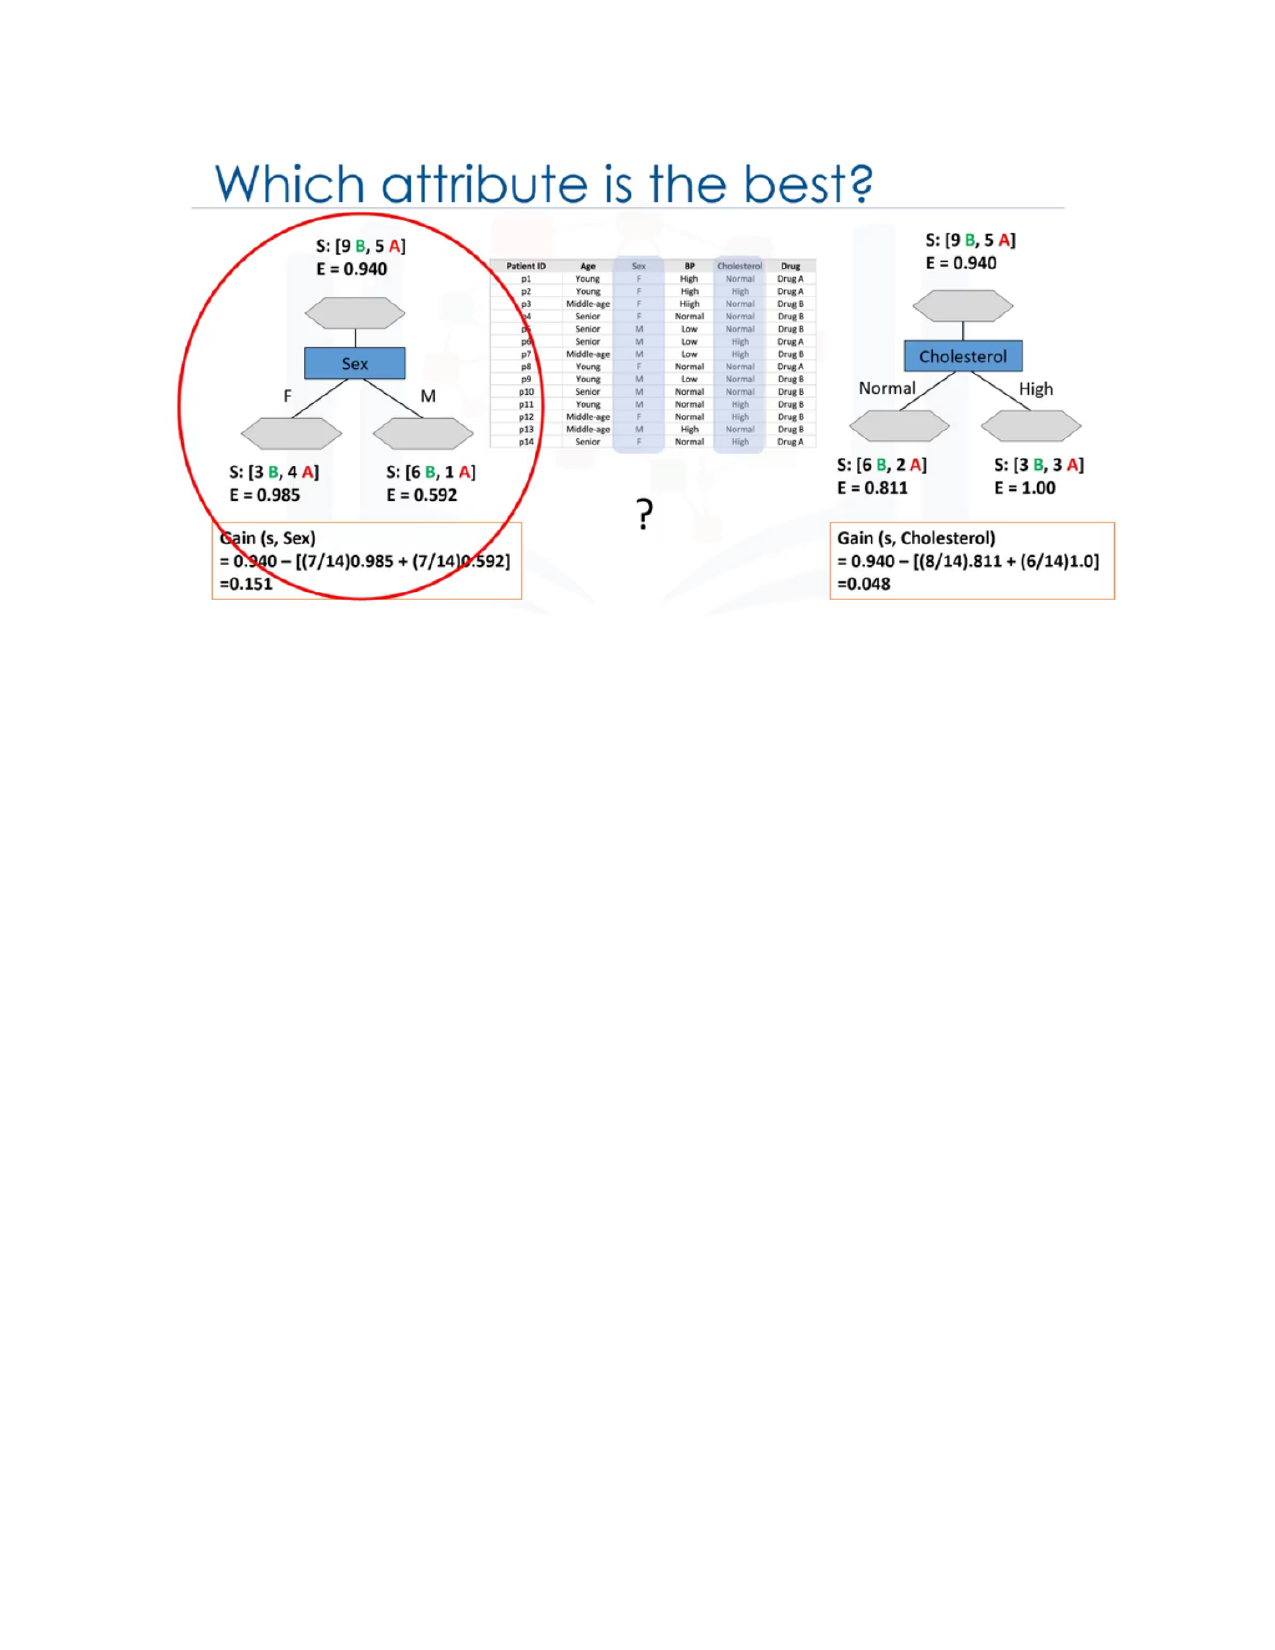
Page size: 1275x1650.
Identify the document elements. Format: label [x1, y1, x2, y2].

picture [150, 150, 1125, 621]
